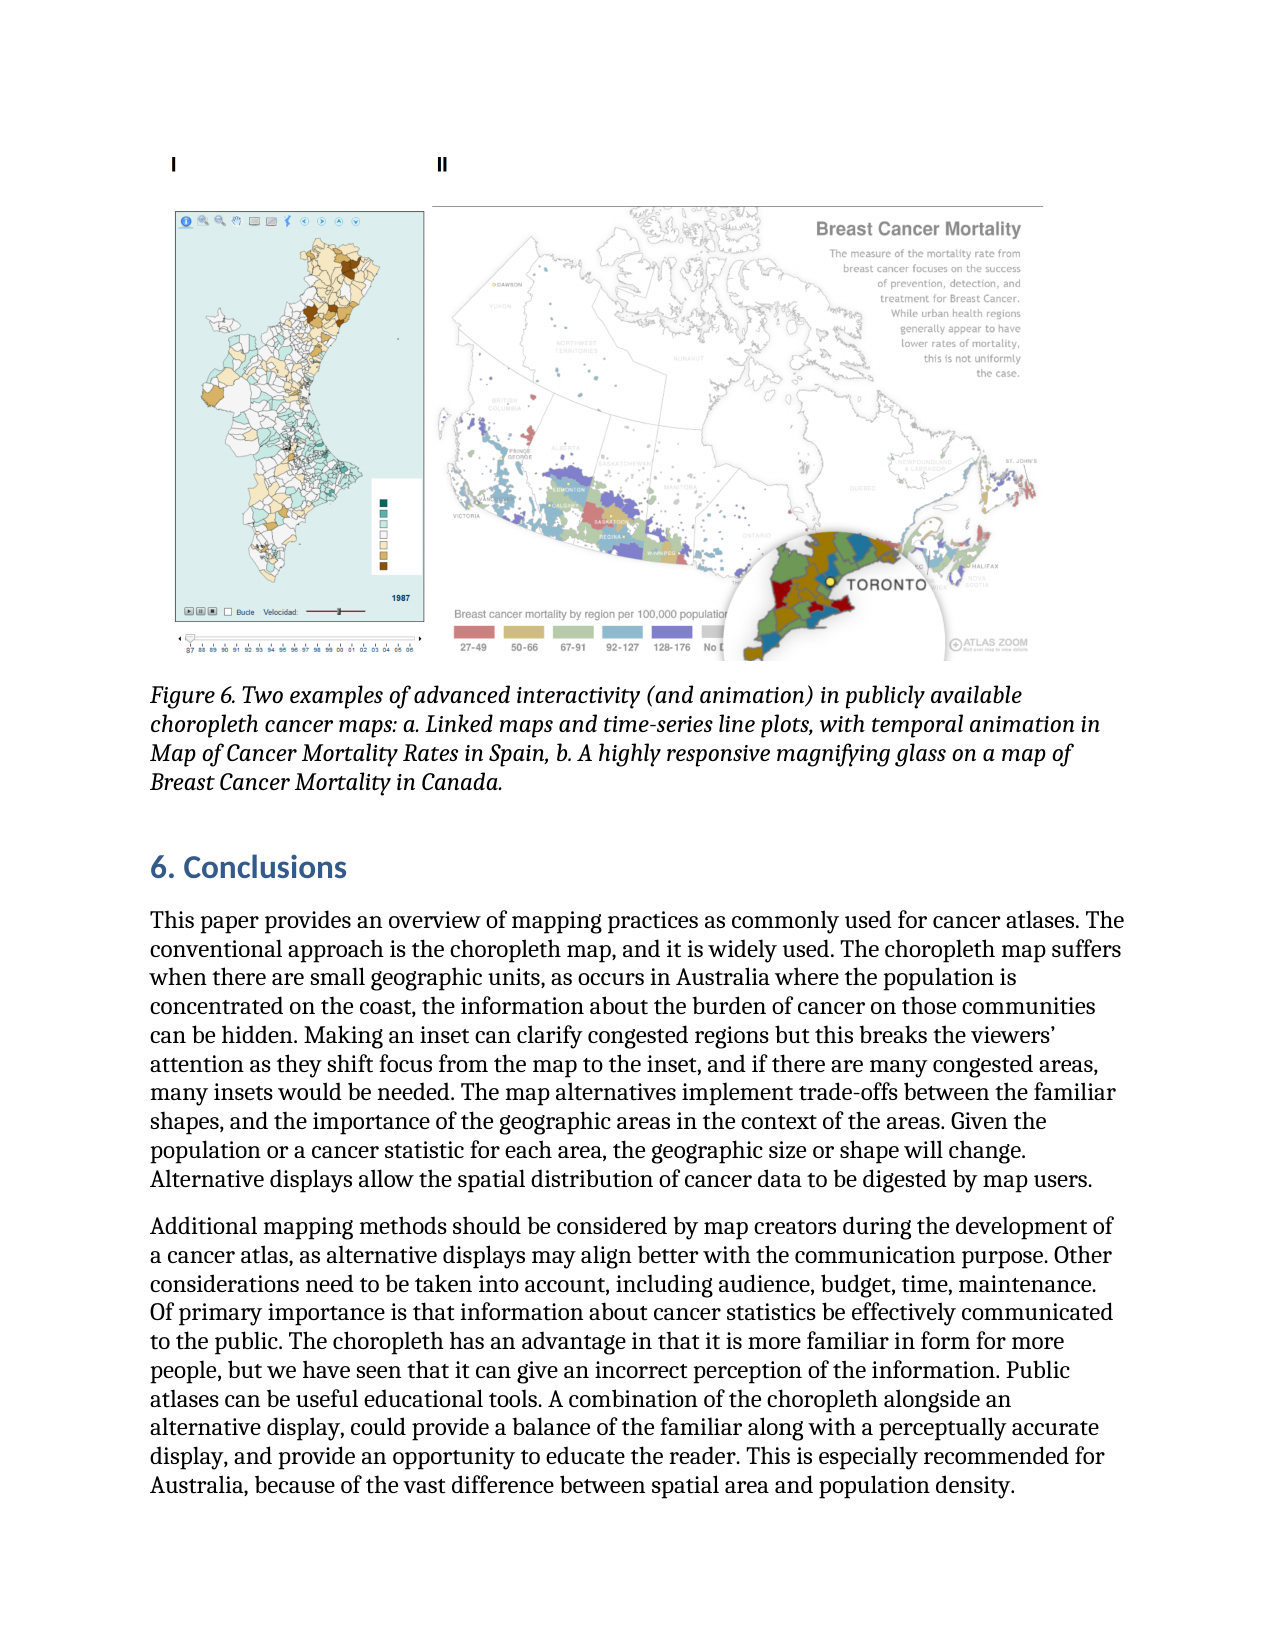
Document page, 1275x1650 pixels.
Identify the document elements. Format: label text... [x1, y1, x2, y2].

picture [168, 150, 1044, 661]
text Figure 6. Two examples of advanced interactivity (and animation) in publicly available choropleth cancer maps: a. Linked maps and time-series line plots, with temporal animation in Map of Cancer Mortality Rates in Spain, b. A highly responsive magnifying glass on a map of Breast Cancer Mortality in Canada. [150, 681, 1125, 796]
text This paper provides an overview of mapping practices as commonly used for cancer atlases. The conventional approach is the choropleth map, and it is widely used. The choropleth map suffers when there are small geographic units, as occurs in Australia where the population is concentrated on the coast, the information about the burden of cancer on those communities can be hidden. Making an inset can clarify congested regions but this breaks the viewers’ attention as they shift focus from the map to the inset, and if there are many congested areas, many insets would be needed. The map alternatives implement trade-offs between the familiar shapes, and the importance of the geographic areas in the context of the areas. Given the population or a cancer statistic for each area, the geographic size or shape will change. Alternative displays allow the spatial distribution of cancer data to be digested by map users. [150, 906, 1125, 1193]
text Additional mapping methods should be considered by map creators during the development of a cancer atlas, as alternative displays may align better with the communication purpose. Other considerations need to be taken into account, including audience, budget, time, maintenance. Of primary importance is that information about cancer statistics be effectively communicated to the public. The choropleth has an advantage in that it is more familiar in form for more people, but we have seen that it can give an incorrect perception of the information. Public atlases can be useful educational tools. A combination of the choropleth alongside an alternative display, could provide a balance of the familiar along with a perceptually accurate display, and provide an opportunity to educate the reader. This is especially recommended for Australia, because of the vast difference between spatial area and population density. [150, 1212, 1125, 1499]
subtitle 6. Conclusions [150, 846, 1125, 887]
